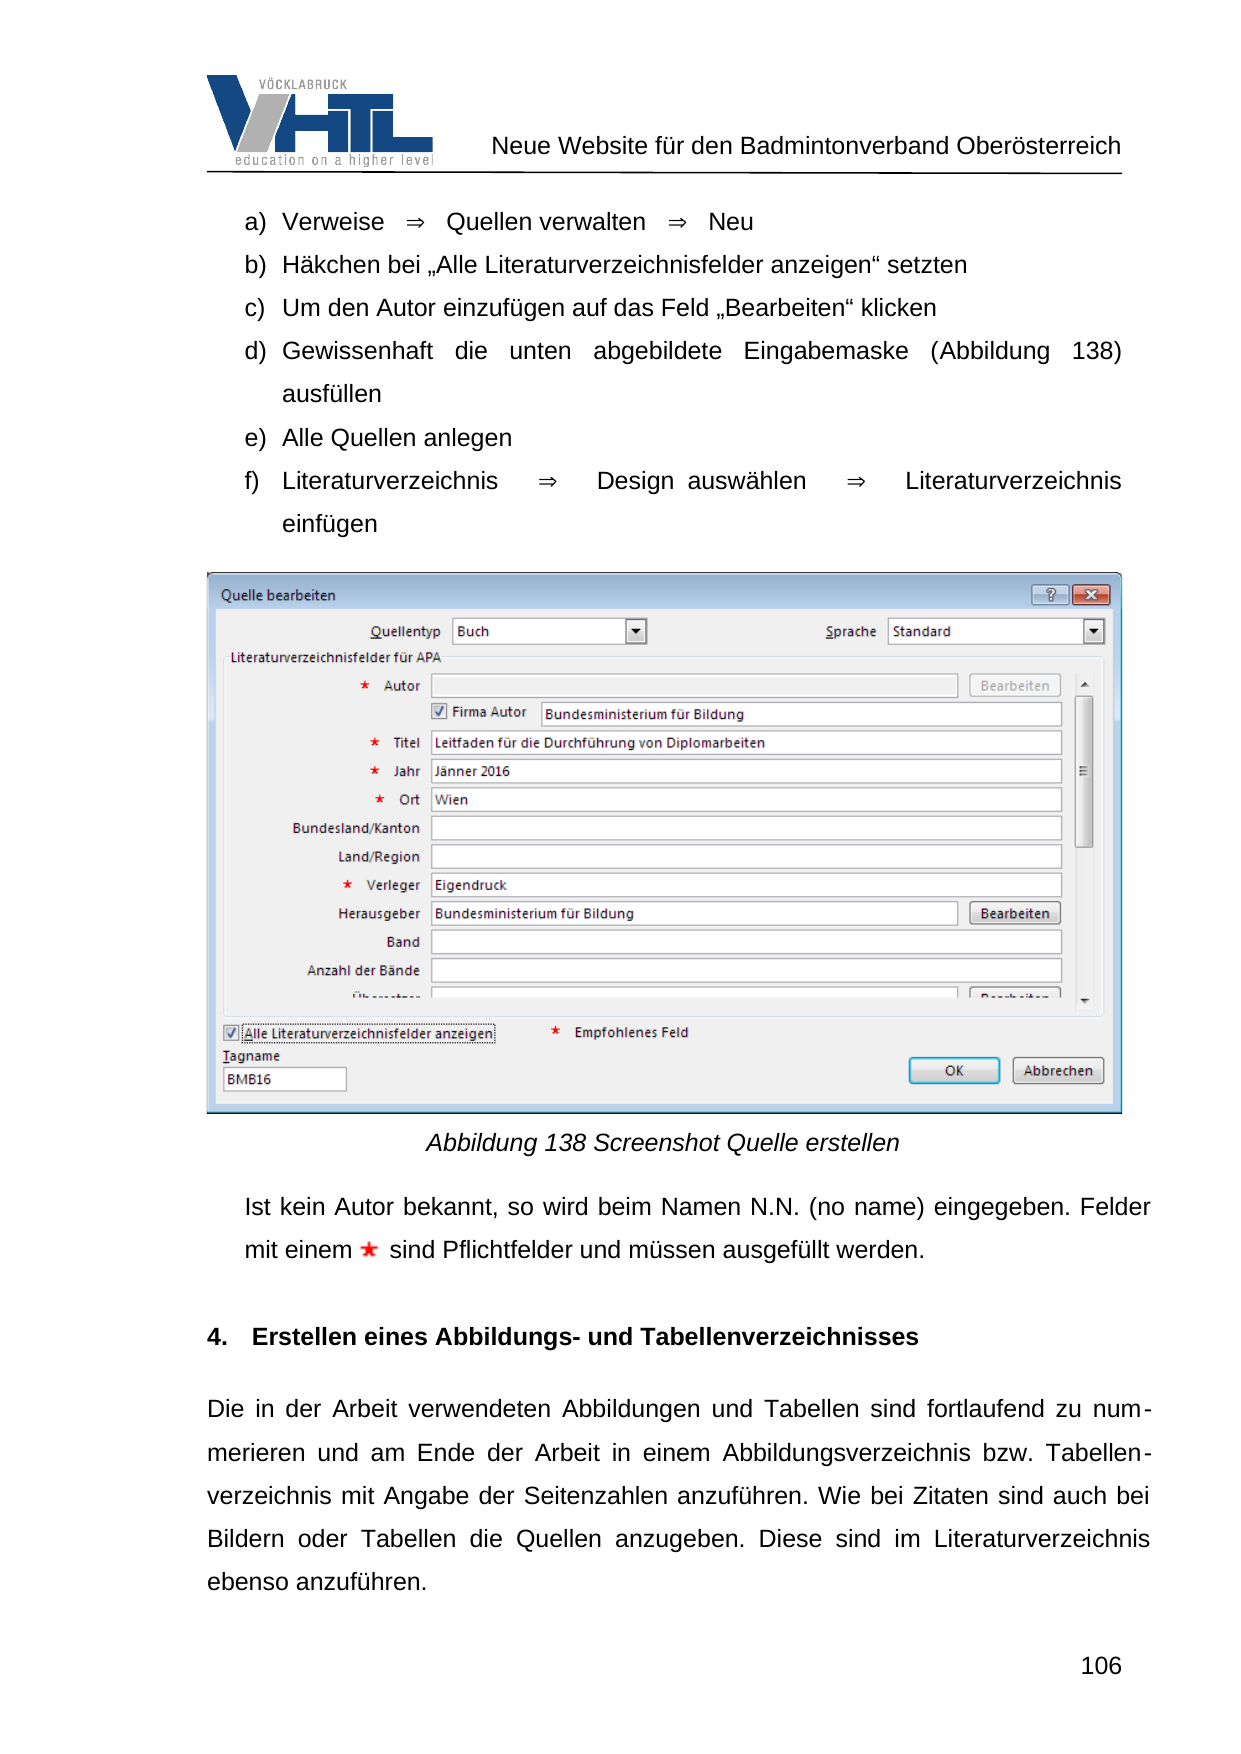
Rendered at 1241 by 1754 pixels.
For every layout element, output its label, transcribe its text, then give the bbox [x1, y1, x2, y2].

list Um den Autor einzufügen auf das Feld „Bearbeiten“ klicken [244, 293, 1122, 322]
picture [206, 572, 1123, 1114]
text Ist kein Autor bekannt, so wird beim Namen N.N. (no name) eingegeben. Felder mit einem sind Pflichtfelder und müssen ausgefüllt werden. [244, 1192, 1152, 1264]
list Gewissenhaft die unten abgebildete Eingabemaske (Abbildung 2) ausfüllen [244, 336, 1122, 408]
subtitle Erstellen eines Abbildungs- und Tabellenverzeichnisses [207, 1322, 1122, 1351]
list Alle Quellen anlegen [244, 422, 1122, 451]
list Häkchen bei „Alle Literaturverzeichnisfelder anzeigen“ setzten [244, 250, 1122, 279]
picture [359, 1240, 383, 1259]
text Abbildung 138 Screenshot Quelle erstellen [207, 1128, 1122, 1157]
list Literaturverzeichnis Design auswählen Literaturverzeichnis einfügen [244, 466, 1122, 538]
picture [206, 75, 433, 167]
list Verweise Quellen verwalten Neu [244, 207, 1122, 236]
text Die in der Arbeit verwendeten Abbildungen und Tabellen sind fortlaufend zu nummerieren und am Ende der Arbeit in einem Abbildungsverzeichnis bzw. Tabellenverzeichnis mit Angabe der Seitenzahlen anzuführen. Wie bei Zitaten sind auch bei Bildern oder Tabellen die Quellen anzugeben. Diese sind im Literaturverzeichnis ebenso anzuführen. [207, 1394, 1152, 1596]
